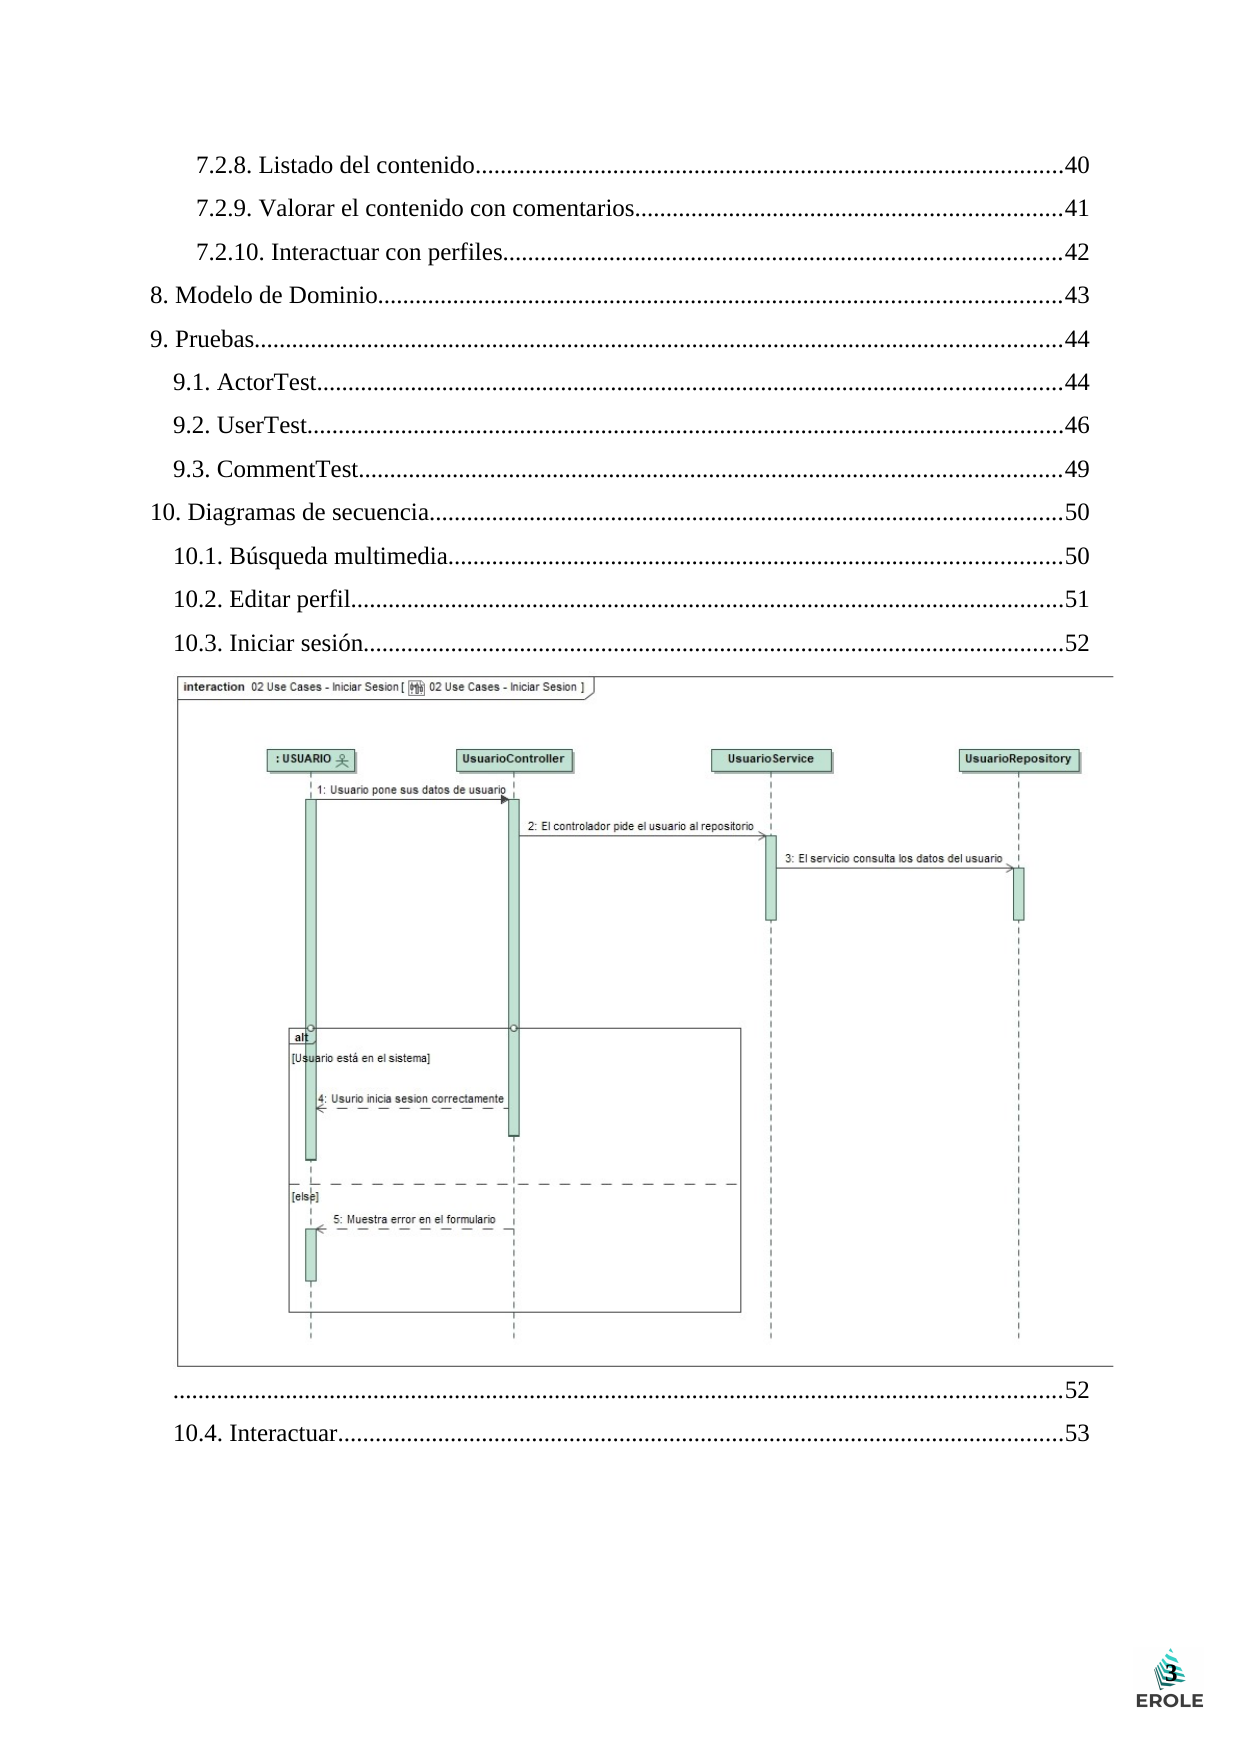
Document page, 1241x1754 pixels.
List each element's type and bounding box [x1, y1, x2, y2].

picture [1132, 1647, 1205, 1709]
picture [172, 671, 1114, 1371]
